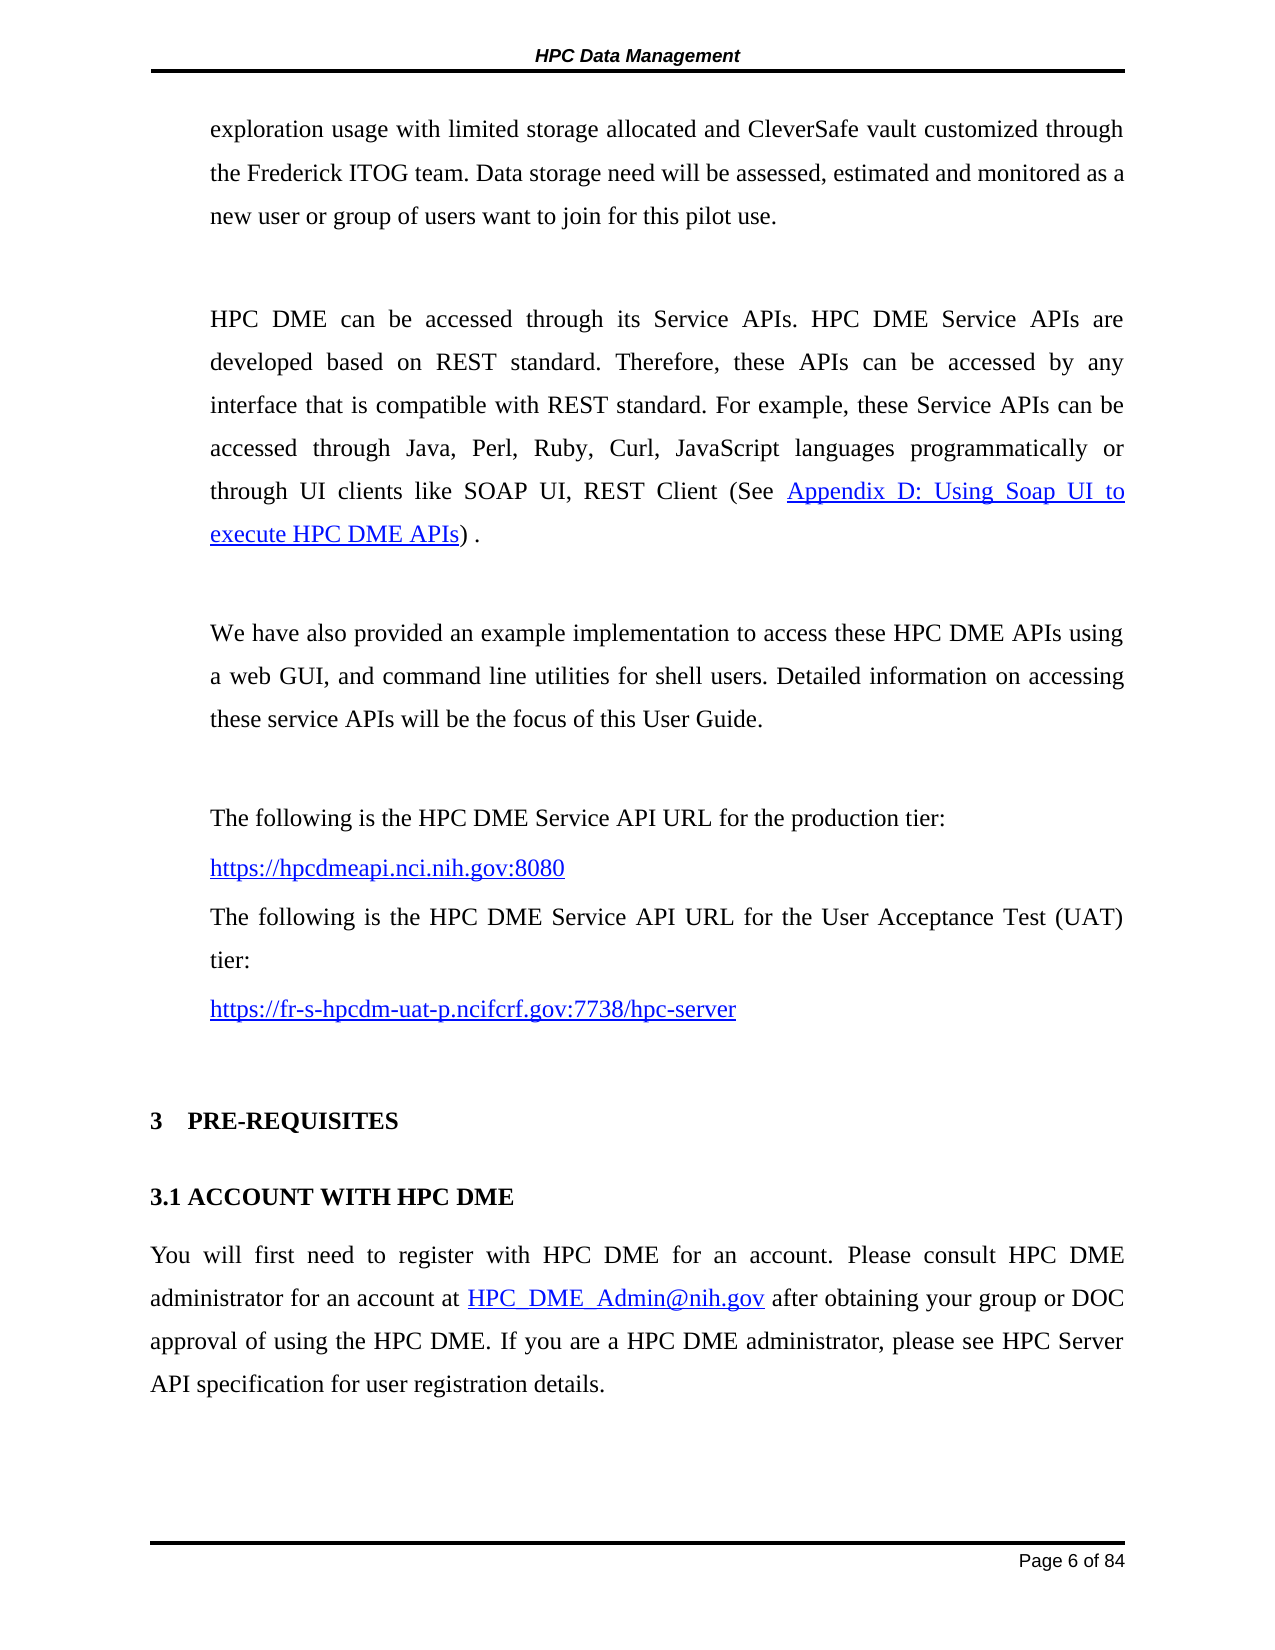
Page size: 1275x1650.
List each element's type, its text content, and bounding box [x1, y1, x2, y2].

text The following is the HPC DME Service API URL for the User Acceptance Test (UAT) tier: [210, 902, 1125, 974]
text https://hpcdmeapi.nci.nih.gov:8080 [210, 853, 1125, 881]
text https://fr-s-hpcdm-uat-p.ncifcrf.gov:7738/hpc-server [210, 994, 1125, 1023]
subtitle Pre-Requisites [150, 1106, 1125, 1134]
text HPC DME can be accessed through its Service APIs. HPC DME Service APIs are developed based on REST standard. Therefore, these APIs can be accessed by any interface that is compatible with REST standard. For example, these Service APIs can be accessed through Java, Perl, Ruby, Curl, JavaScript languages programmatically or through UI clients like SOAP UI, REST Client (See Appendix D: Using Soap UI to execute HPC DME APIs) . [210, 304, 1125, 548]
text The following is the HPC DME Service API URL for the production tier: [210, 803, 1125, 832]
subtitle Account with HPC DME [150, 1182, 1125, 1211]
text We have also provided an example implementation to access these HPC DME APIs using a web GUI, and command line utilities for shell users. Detailed information on accessing these service APIs will be the focus of this User Guide. [210, 618, 1125, 733]
text You will first need to register with HPC DME for an account. Please consult HPC DME administrator for an account at HPC_DME_Admin@nih.gov after obtaining your group or DOC approval of using the HPC DME. If you are a HPC DME administrator, please see HPC Server API specification for user registration details. [150, 1240, 1125, 1398]
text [210, 114, 1125, 229]
